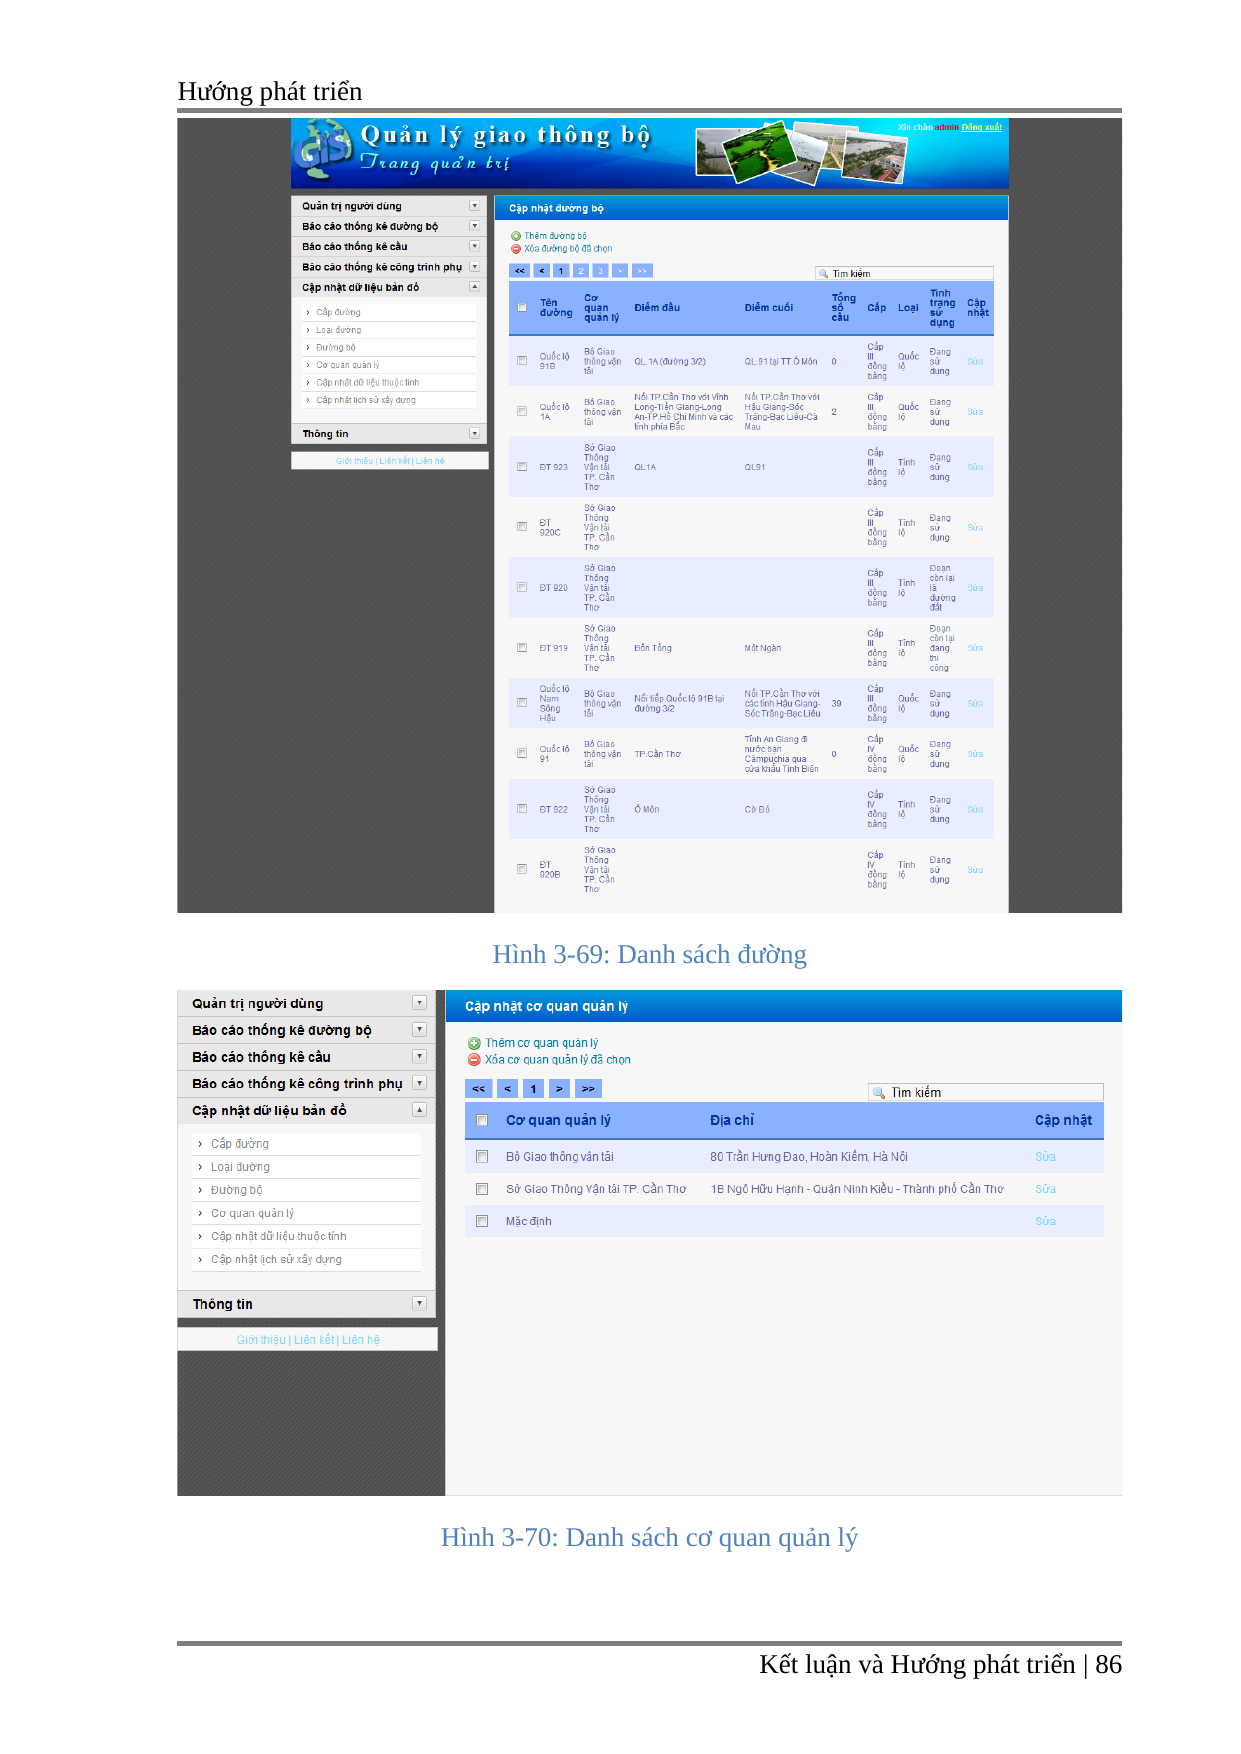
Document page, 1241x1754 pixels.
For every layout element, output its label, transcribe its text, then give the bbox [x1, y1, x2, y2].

picture [177, 118, 1123, 913]
picture [966, 124, 982, 131]
picture [452, 132, 457, 140]
picture [986, 125, 1000, 129]
picture [177, 990, 1123, 1496]
